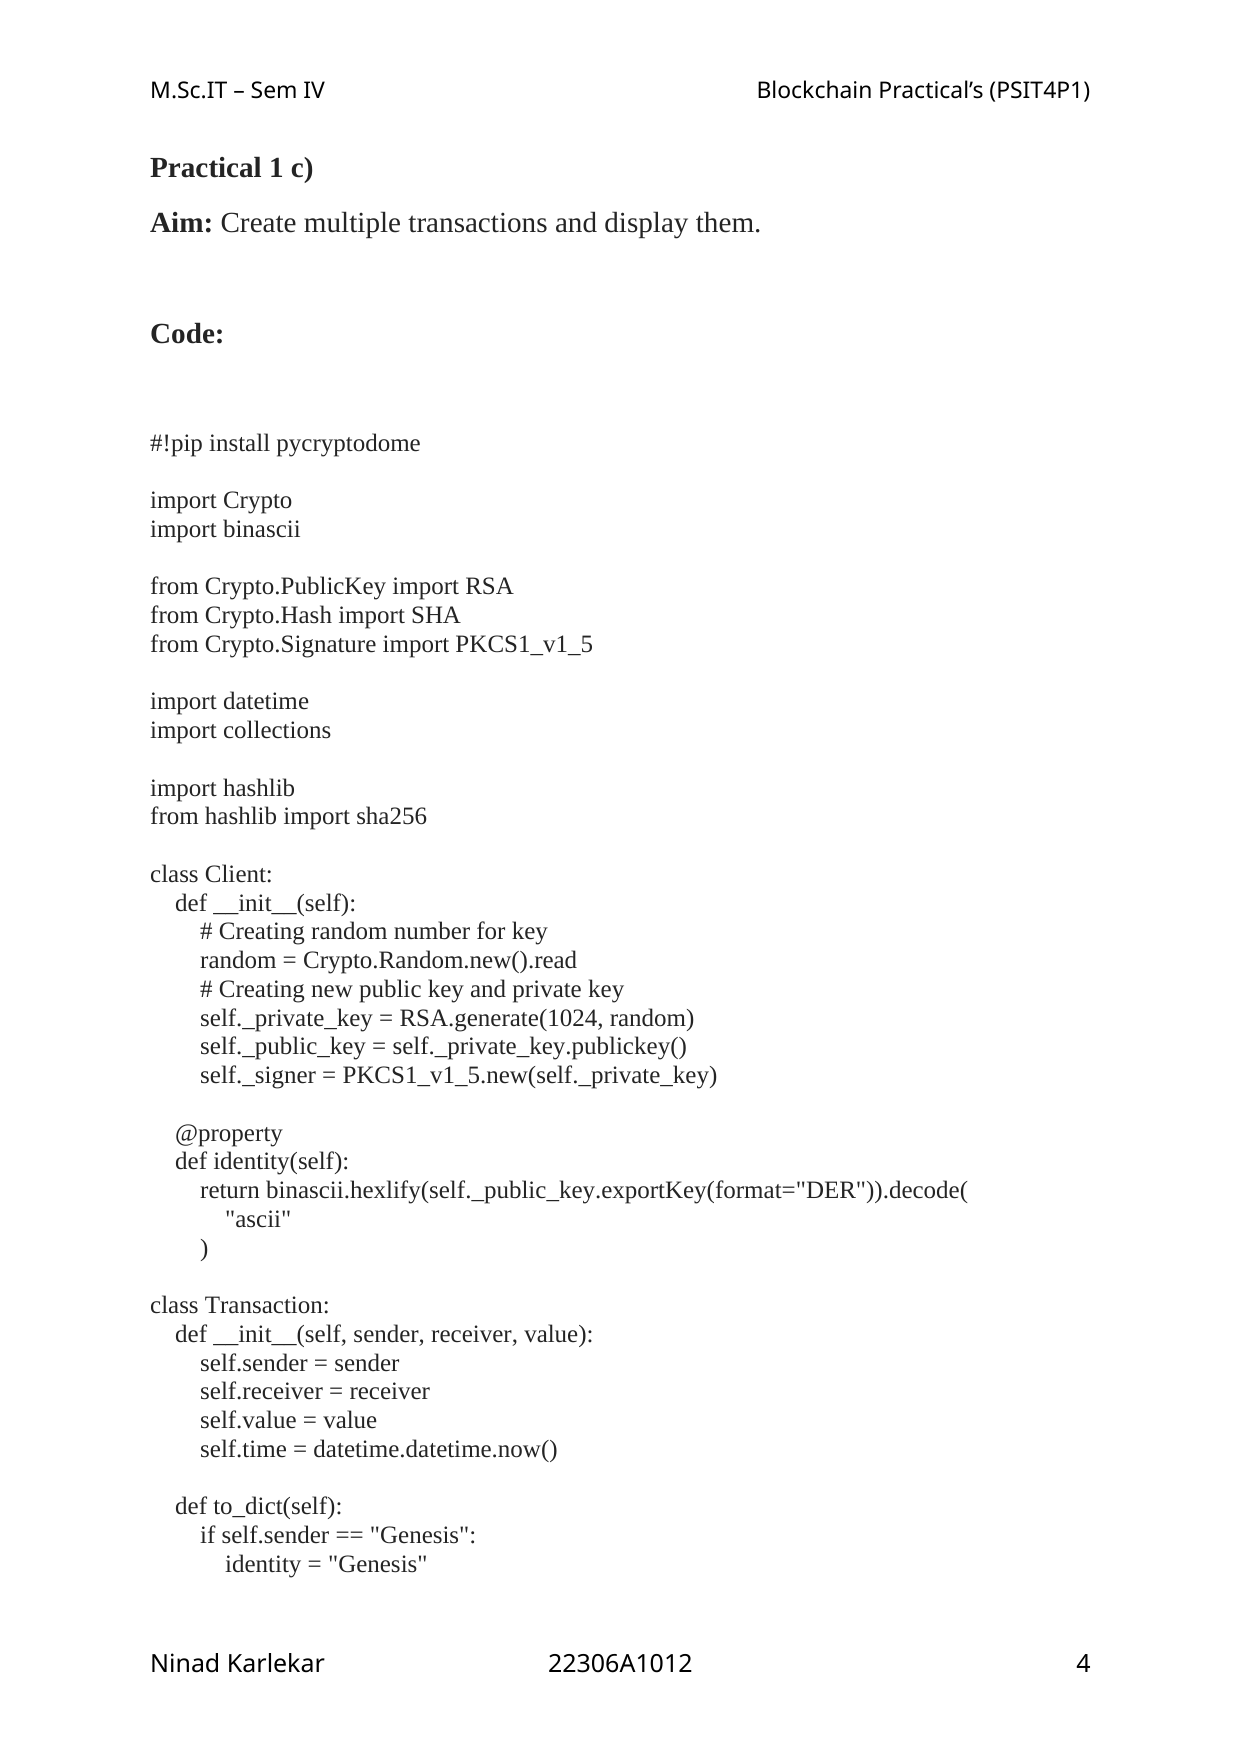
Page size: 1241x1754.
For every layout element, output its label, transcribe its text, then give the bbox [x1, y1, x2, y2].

text return binascii.hexlify(self._public_key.exportKey(format="DER")).decode( [150, 1175, 1090, 1204]
text from Crypto.Signature import PKCS1_v1_5 [150, 629, 1090, 658]
text @property [150, 1118, 1090, 1146]
text random = Crypto.Random.new().read [150, 945, 1090, 974]
text self._private_key = RSA.generate(1024, random) [150, 1003, 1090, 1031]
text Code: [150, 317, 1090, 350]
text import binascii [150, 514, 1090, 543]
text from hashlib import sha256 [150, 801, 1090, 830]
text if self.sender == "Genesis": [150, 1520, 1090, 1549]
text self.sender = sender [150, 1348, 1090, 1376]
text import collections [150, 715, 1090, 744]
text Practical 1 c) [150, 150, 1090, 183]
text class Client: [150, 859, 1090, 888]
text # Creating random number for key [150, 916, 1090, 945]
text self.value = value [150, 1405, 1090, 1434]
text def to_dict(self): [150, 1491, 1090, 1520]
text # Creating new public key and private key [150, 974, 1090, 1003]
text #!pip install pycryptodome [150, 428, 1090, 456]
text def __init__(self): [150, 888, 1090, 916]
text def __init__(self, sender, receiver, value): [150, 1319, 1090, 1348]
text self._public_key = self._private_key.publickey() [150, 1031, 1090, 1060]
text import hashlib [150, 773, 1090, 801]
text ) [150, 1233, 1090, 1261]
text self.receiver = receiver [150, 1376, 1090, 1405]
text Aim: Create multiple transactions and display them. [150, 206, 1090, 239]
text self.time = datetime.datetime.now() [150, 1434, 1090, 1463]
text import Crypto [150, 485, 1090, 514]
text "ascii" [150, 1204, 1090, 1233]
text import datetime [150, 686, 1090, 715]
text identity = "Genesis" [150, 1549, 1090, 1578]
text def identity(self): [150, 1146, 1090, 1175]
text class Transaction: [150, 1290, 1090, 1319]
text from Crypto.PublicKey import RSA [150, 571, 1090, 600]
text from Crypto.Hash import SHA [150, 600, 1090, 629]
text self._signer = PKCS1_v1_5.new(self._private_key) [150, 1060, 1090, 1089]
